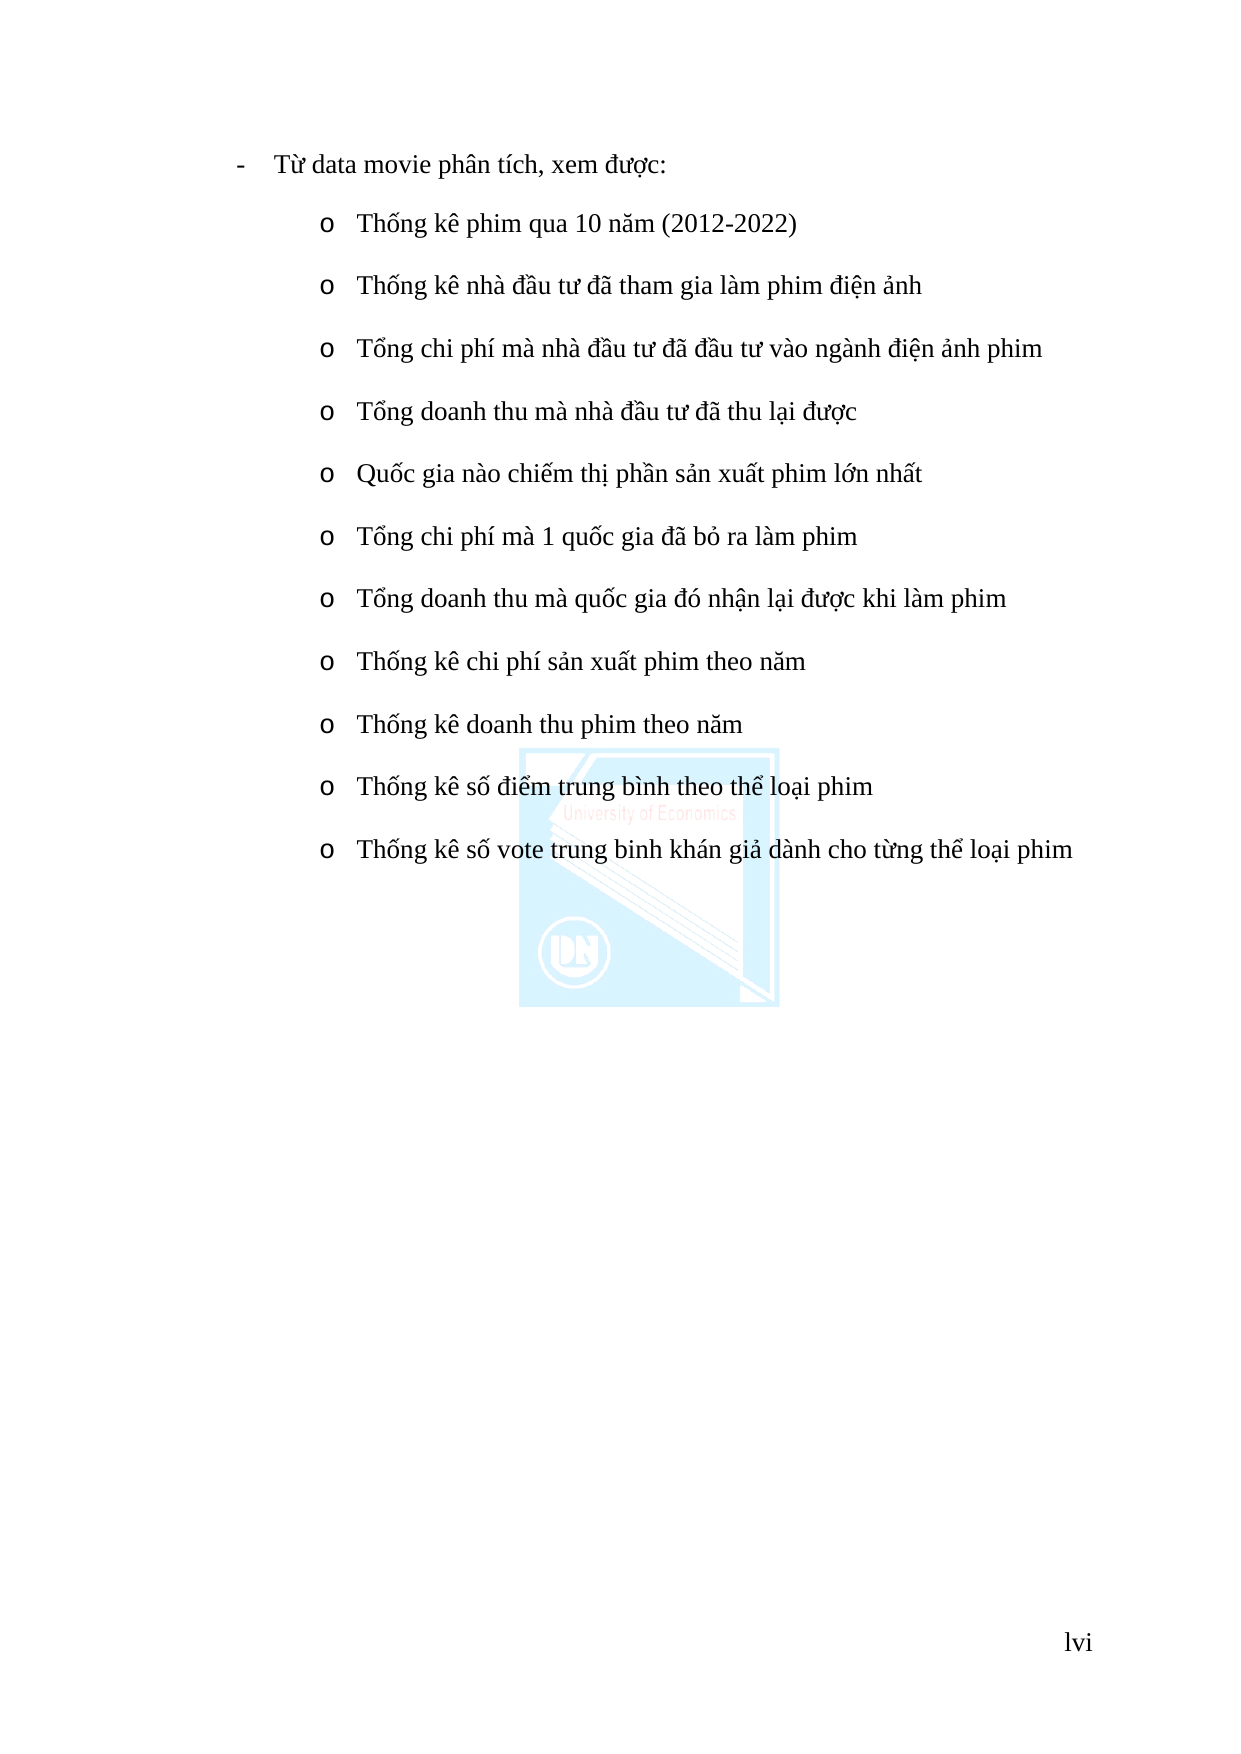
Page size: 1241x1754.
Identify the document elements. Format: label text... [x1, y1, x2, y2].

text Thống kê phim qua 10 năm (2012-2022) [319, 207, 1092, 240]
text Tổng chi phí mà 1 quốc gia đã bỏ ra làm phim [319, 520, 1092, 553]
text Thống kê nhà đầu tư đã tham gia làm phim điện ảnh [319, 269, 1092, 303]
text Thống kê chi phí sản xuất phim theo năm [319, 645, 1092, 678]
text Tổng doanh thu mà nhà đầu tư đã thu lại được [319, 395, 1092, 428]
text Quốc gia nào chiếm thị phần sản xuất phim lớn nhất [319, 457, 1092, 491]
text Thống kê số điểm trung bình theo thể loại phim [319, 770, 1092, 804]
text Tổng doanh thu mà quốc gia đó nhận lại được khi làm phim [319, 582, 1092, 616]
text Thống kê số vote trung binh khán giả dành cho từng thể loại phim [319, 833, 1092, 866]
text Tổng chi phí mà nhà đầu tư đã đầu tư vào ngành điện ảnh phim [319, 332, 1092, 366]
text Từ data movie phân tích, xem được: [236, 148, 1092, 179]
text Thống kê doanh thu phim theo năm [319, 708, 1092, 741]
